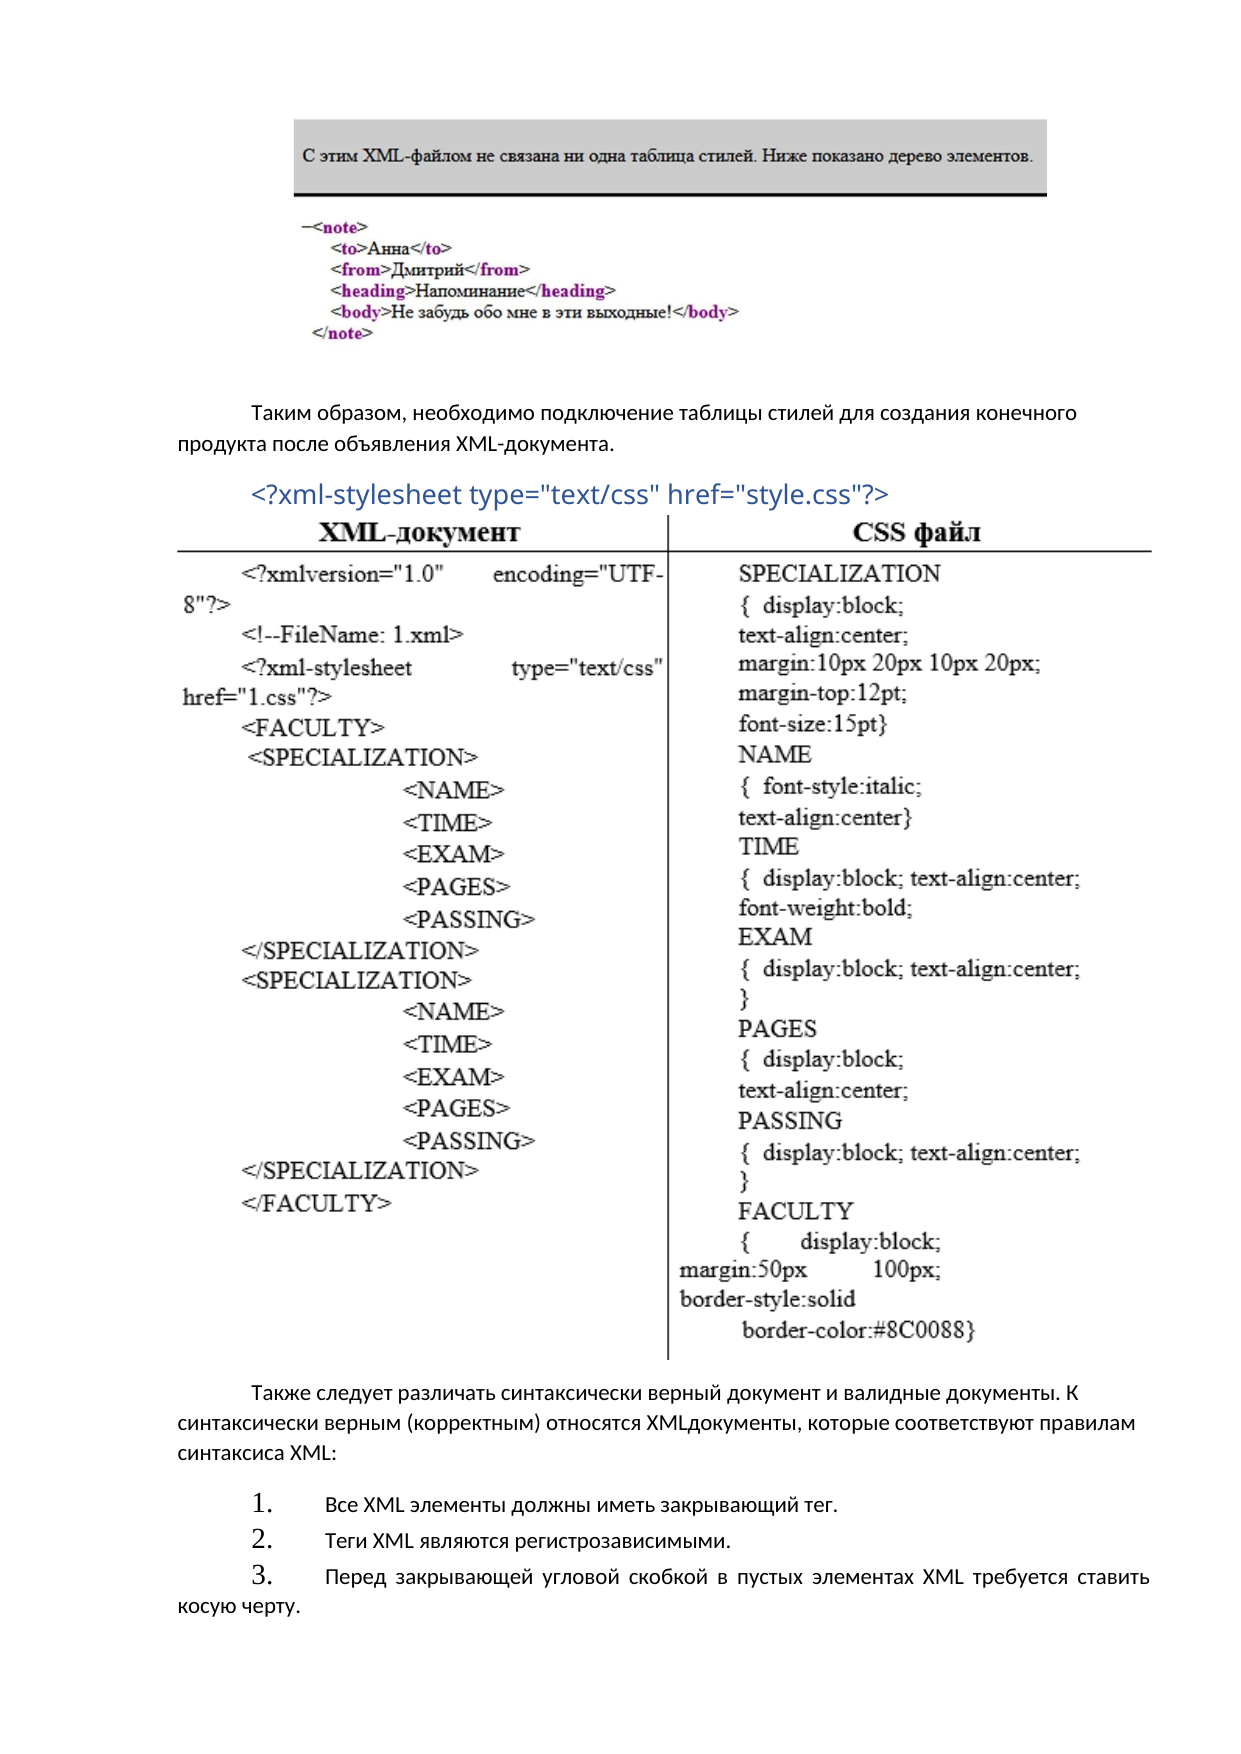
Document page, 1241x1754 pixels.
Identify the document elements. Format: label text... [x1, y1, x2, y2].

list Теги XML являются регистрозависимыми. [177, 1521, 1151, 1555]
text Таким образом, необходимо подключение таблицы стилей для создания конечного продукта после объявления XML-документа. [177, 398, 1151, 457]
picture [177, 515, 1152, 1360]
list Все XML элементы должны иметь закрывающий тег. [177, 1485, 1151, 1519]
list Перед закрывающей угловой скобкой в пустых элементах XML требуется ставить косую черту. [177, 1557, 1151, 1619]
picture [293, 118, 1047, 397]
text Также следует различать синтаксически верный документ и валидные документы. К синтаксически верным (корректным) относятся XMLдокументы, которые соответствуют правилам синтаксиса XML: [177, 1378, 1151, 1466]
subtitle <?xml-stylesheet type="text/css" href="style.css"?> [251, 476, 1152, 512]
